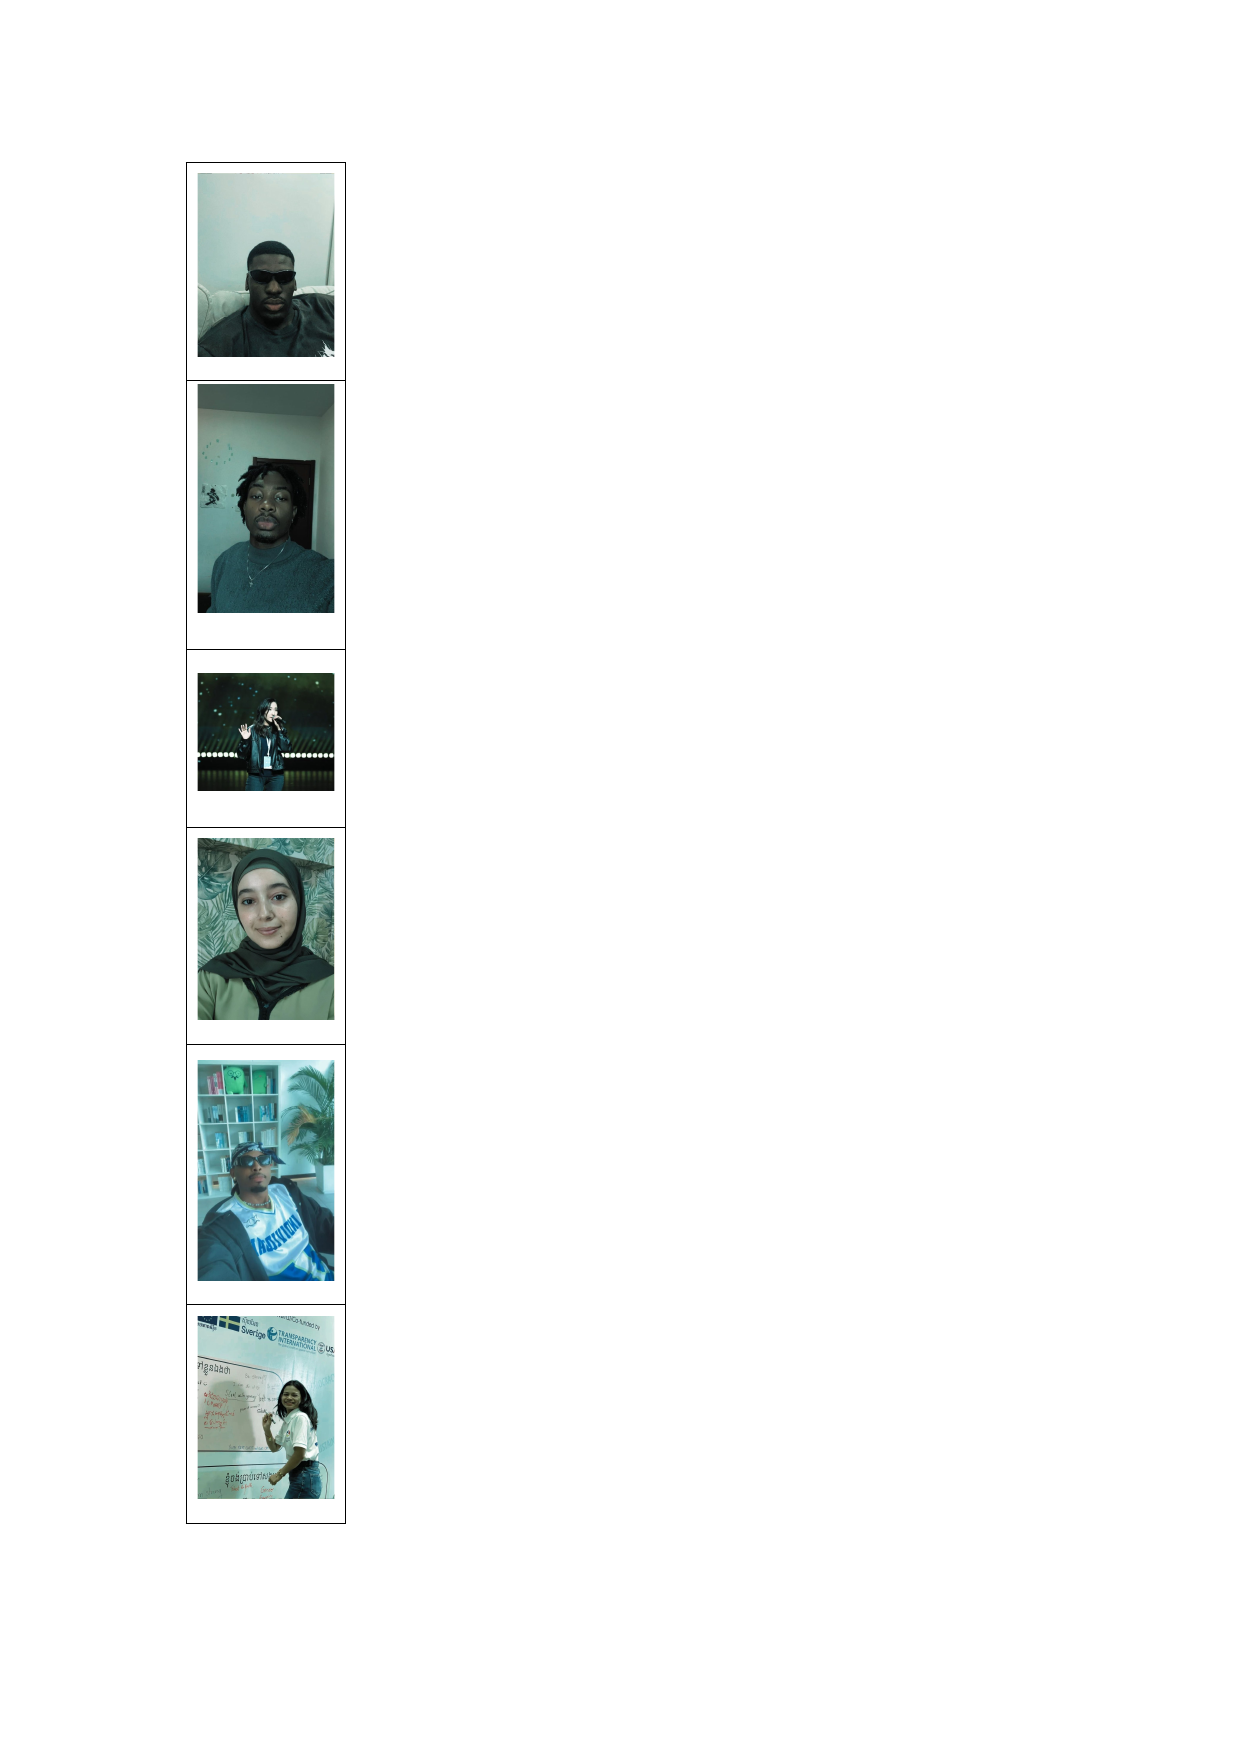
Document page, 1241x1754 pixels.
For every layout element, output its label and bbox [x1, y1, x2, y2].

picture [197, 673, 335, 791]
table_cell [187, 163, 345, 380]
table_cell [187, 650, 345, 827]
picture [197, 1060, 335, 1281]
picture [197, 1316, 335, 1499]
table_cell [187, 1305, 345, 1522]
picture [197, 384, 335, 613]
picture [197, 838, 335, 1020]
picture [197, 173, 335, 357]
table_cell [187, 381, 345, 649]
table_cell [187, 828, 345, 1043]
table_cell [187, 1045, 345, 1304]
